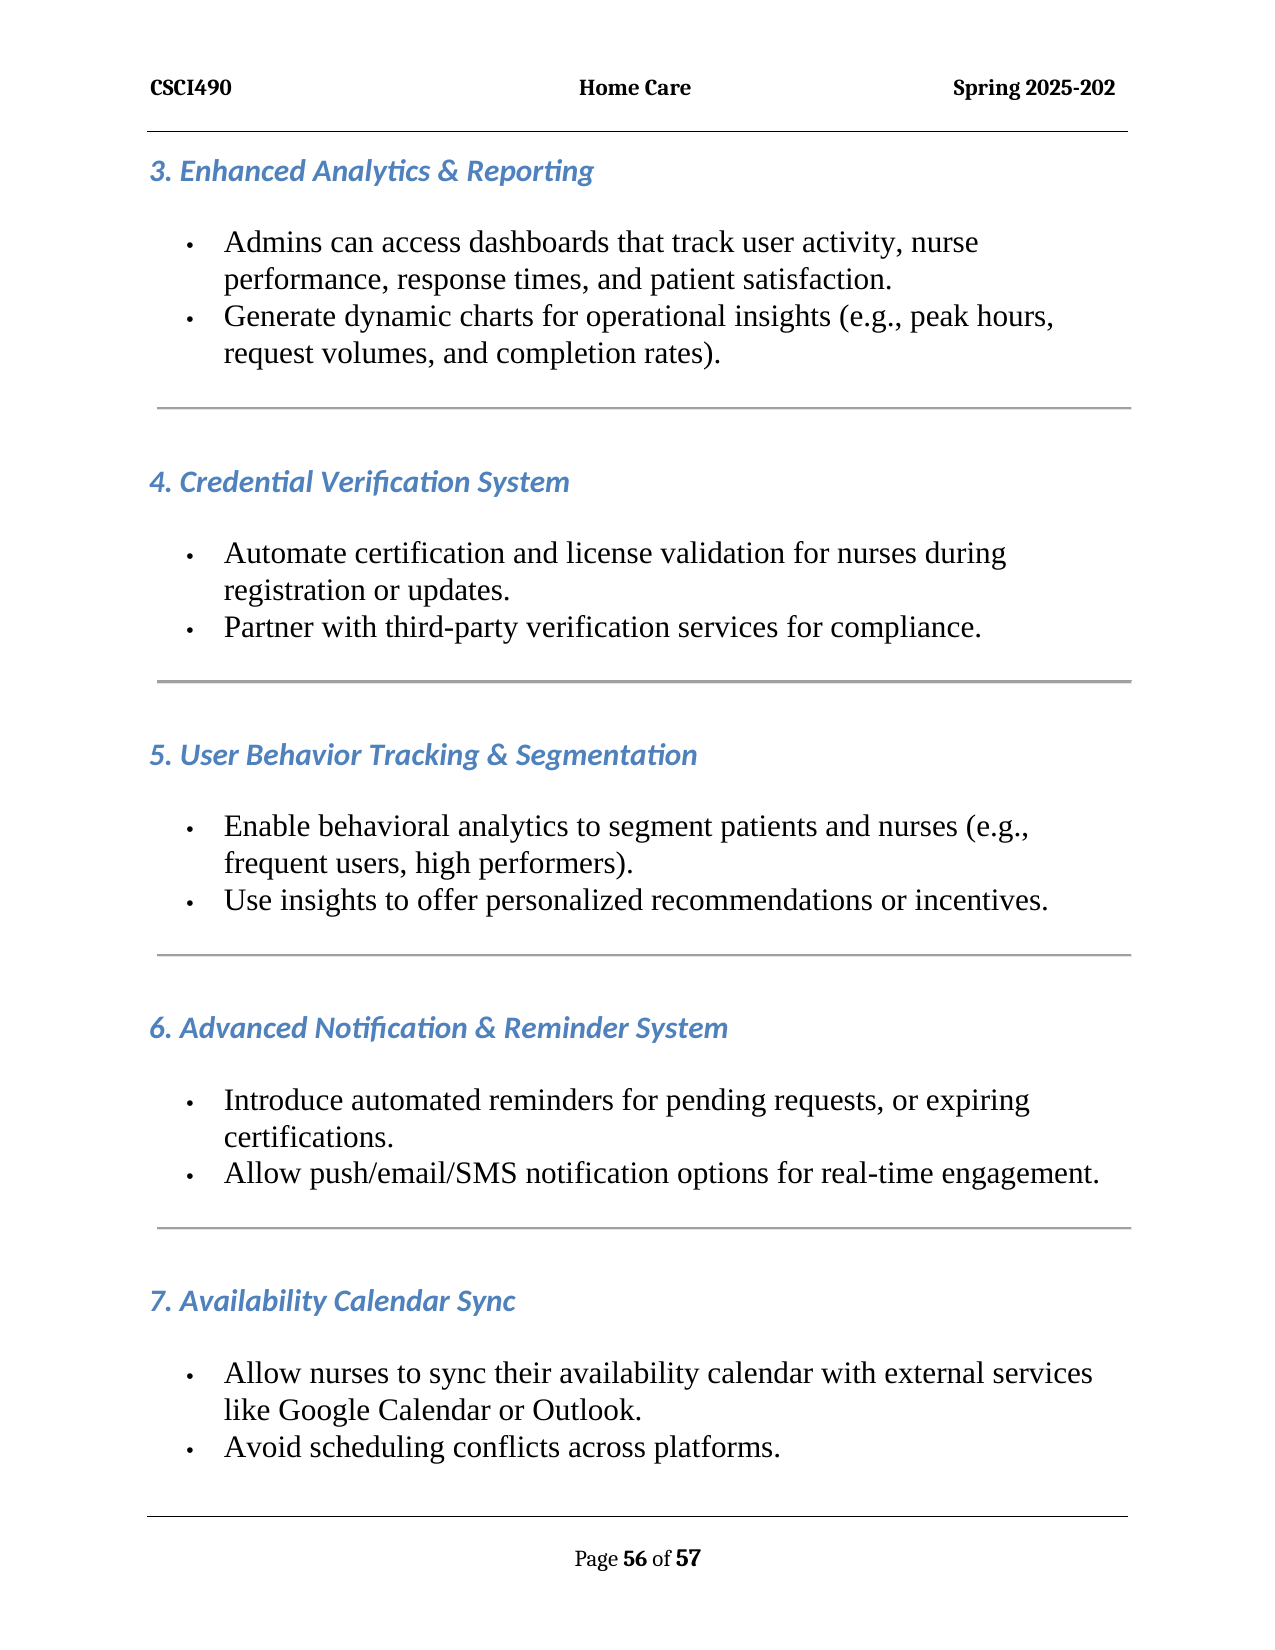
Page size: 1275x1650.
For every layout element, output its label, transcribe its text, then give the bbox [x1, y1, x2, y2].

list Introduce automated reminders for pending requests, or expiring certifications. [186, 1081, 1134, 1154]
list Partner with third-party verification services for compliance. [186, 608, 1134, 644]
subtitle 7. Availability Calendar Sync [148, 1281, 1212, 1319]
list Use insights to offer personalized recommendations or incentives. [186, 882, 1134, 918]
list Admins can access dashboards that track user activity, nurse performance, response times, and patient satisfaction. [186, 224, 1134, 297]
list Automate certification and license validation for nurses during registration or updates. [186, 534, 1134, 607]
list Avoid scheduling conflicts across platforms. [186, 1428, 1134, 1464]
subtitle 4. Credential Verification System [148, 462, 1212, 500]
list Allow push/email/SMS notification options for real-time engagement. [186, 1155, 1134, 1191]
subtitle 6. Advanced Notification & Reminder System [148, 1008, 1212, 1046]
list Generate dynamic charts for operational insights (e.g., peak hours, request volumes, and completion rates). [186, 298, 1134, 371]
list Allow nurses to sync their availability calendar with external services like Google Calendar or Outlook. [186, 1354, 1134, 1427]
list Enable behavioral analytics to segment patients and nurses (e.g., frequent users, high performers). [186, 808, 1134, 881]
subtitle 5. User Behavior Tracking & Segmentation [148, 735, 1212, 773]
subtitle 3. Enhanced Analytics & Reporting [148, 151, 1212, 189]
